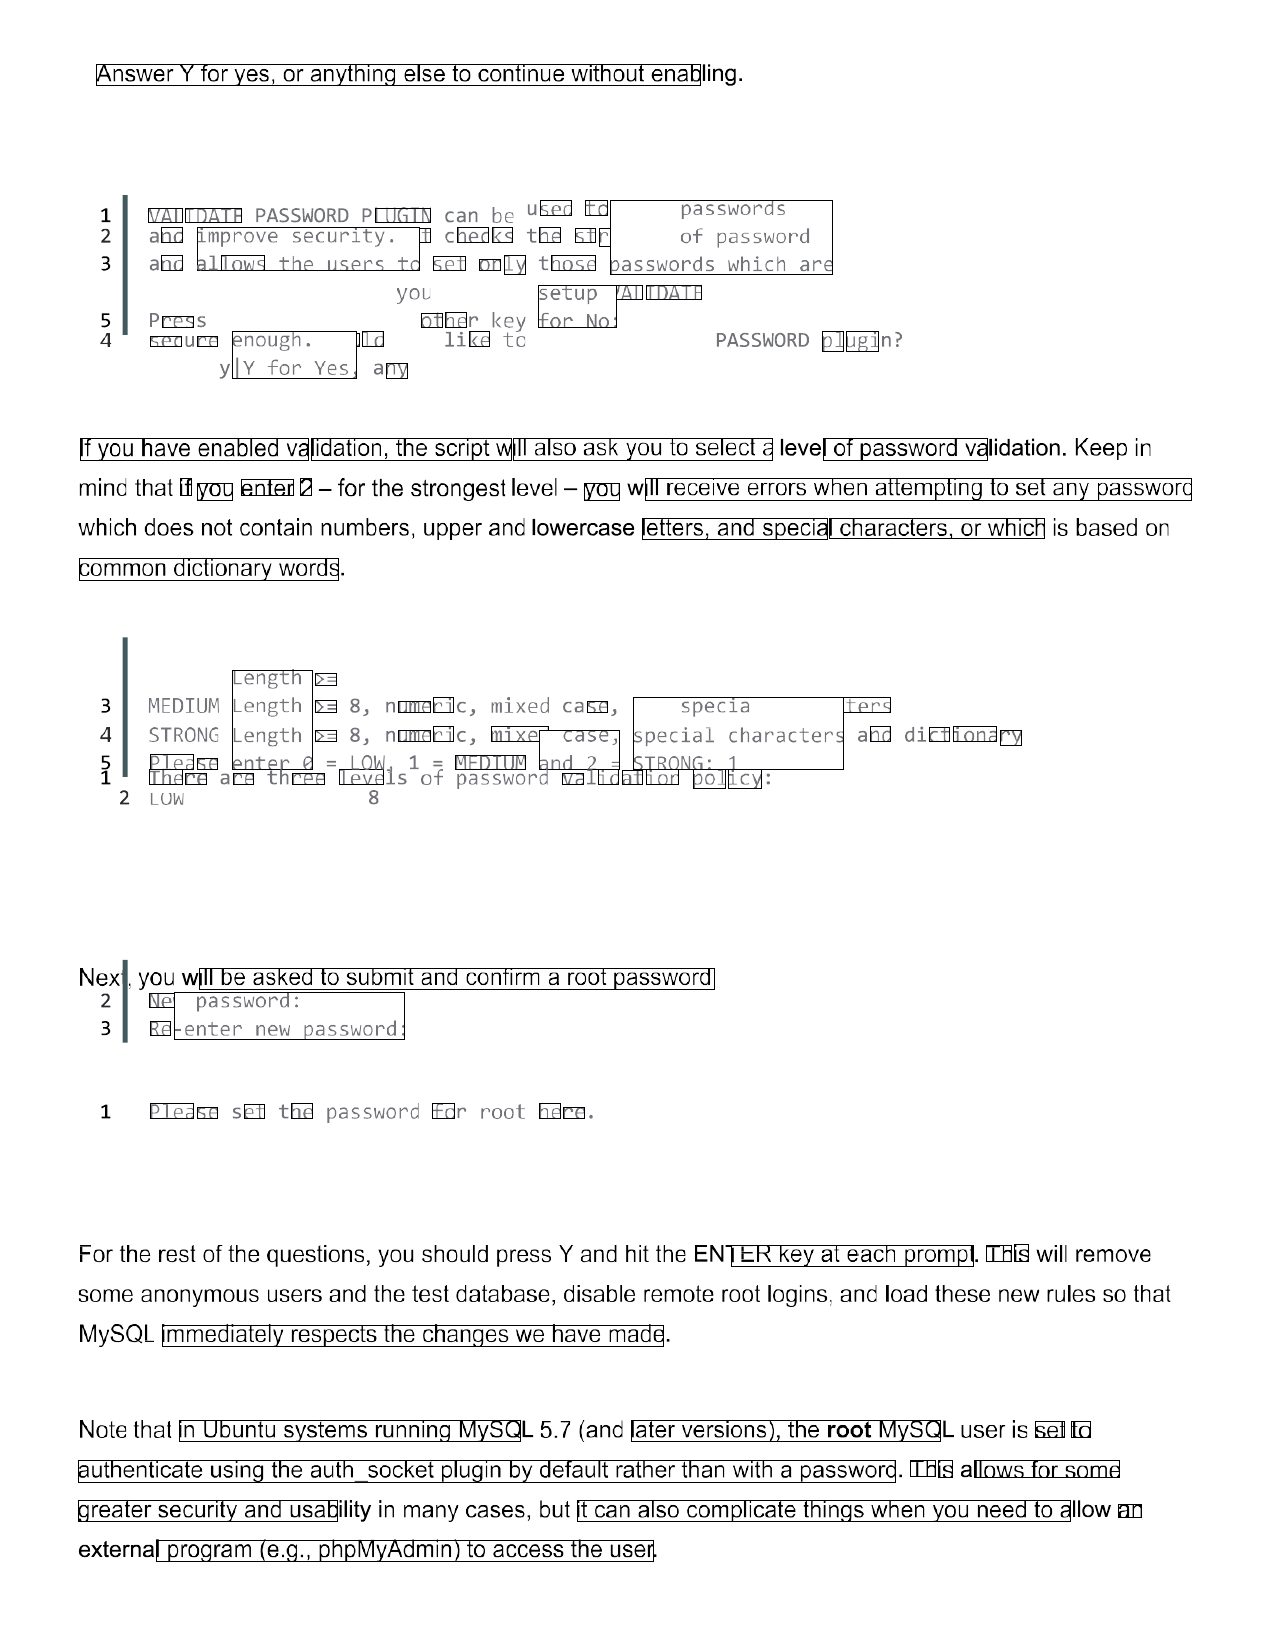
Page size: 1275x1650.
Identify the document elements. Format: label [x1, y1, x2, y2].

picture [599, 770, 618, 784]
picture [514, 439, 772, 460]
picture [611, 201, 832, 274]
picture [646, 479, 1191, 500]
picture [233, 332, 356, 378]
picture [540, 1104, 560, 1118]
picture [492, 727, 548, 741]
picture [379, 1500, 570, 1522]
picture [397, 288, 431, 304]
picture [151, 1022, 170, 1035]
picture [327, 1103, 419, 1123]
picture [433, 1104, 454, 1118]
picture [97, 65, 700, 85]
picture [585, 484, 619, 500]
picture [420, 229, 430, 242]
picture [844, 698, 890, 712]
picture [234, 774, 253, 784]
picture [180, 1421, 520, 1441]
picture [1036, 1422, 1064, 1437]
picture [588, 702, 607, 712]
picture [135, 479, 173, 496]
picture [930, 728, 949, 741]
picture [318, 478, 506, 501]
picture [198, 228, 419, 270]
picture [150, 770, 182, 784]
picture [138, 972, 174, 990]
picture [200, 969, 714, 989]
picture [151, 337, 181, 346]
picture [301, 479, 311, 495]
picture [434, 257, 465, 270]
picture [133, 1420, 172, 1438]
picture [540, 228, 560, 242]
picture [446, 313, 466, 327]
picture [316, 674, 336, 685]
picture [643, 519, 827, 539]
picture [576, 229, 595, 242]
picture [458, 228, 488, 242]
picture [1119, 1505, 1141, 1517]
picture [512, 478, 557, 496]
picture [100, 333, 112, 347]
picture [150, 994, 174, 1007]
picture [157, 1541, 653, 1561]
picture [1001, 731, 1021, 745]
picture [316, 701, 336, 712]
picture [175, 993, 404, 1039]
picture [824, 439, 987, 460]
picture [399, 731, 430, 741]
picture [470, 332, 489, 346]
picture [729, 770, 761, 788]
picture [481, 1104, 525, 1119]
picture [80, 1324, 154, 1347]
picture [434, 698, 453, 712]
picture [961, 1425, 1006, 1438]
picture [1135, 438, 1151, 456]
picture [632, 1421, 940, 1441]
picture [79, 478, 127, 496]
picture [80, 559, 338, 580]
picture [623, 771, 642, 784]
picture [186, 209, 241, 222]
picture [80, 1245, 686, 1267]
picture [954, 727, 996, 741]
picture [421, 769, 443, 785]
picture [539, 286, 616, 327]
picture [149, 727, 219, 742]
picture [422, 314, 442, 327]
picture [975, 1461, 1119, 1477]
picture [1072, 1422, 1090, 1437]
picture [987, 1246, 1011, 1261]
picture [78, 518, 525, 540]
picture [80, 968, 122, 989]
picture [456, 731, 619, 789]
picture [100, 727, 112, 742]
picture [1012, 1420, 1028, 1438]
picture [552, 256, 595, 270]
picture [1053, 518, 1169, 536]
picture [162, 228, 182, 242]
picture [540, 1421, 571, 1438]
picture [363, 332, 383, 346]
picture [312, 439, 511, 460]
picture [79, 1461, 895, 1482]
picture [151, 1104, 193, 1118]
picture [79, 1501, 337, 1521]
picture [162, 256, 182, 270]
picture [541, 201, 571, 215]
picture [634, 698, 843, 769]
picture [198, 759, 217, 769]
picture [163, 1326, 663, 1346]
picture [480, 260, 500, 270]
picture [492, 207, 514, 223]
picture [768, 1285, 832, 1307]
picture [505, 256, 525, 274]
picture [151, 755, 193, 769]
picture [242, 480, 293, 495]
picture [563, 774, 583, 784]
picture [493, 228, 512, 242]
picture [830, 519, 1044, 538]
picture [198, 337, 217, 346]
picture [149, 209, 182, 222]
picture [376, 209, 430, 222]
picture [847, 332, 878, 351]
picture [198, 484, 232, 500]
picture [886, 1285, 1171, 1302]
picture [150, 793, 184, 805]
picture [647, 286, 701, 299]
picture [80, 1420, 127, 1438]
picture [694, 770, 725, 788]
picture [148, 698, 219, 713]
picture [434, 727, 453, 741]
picture [186, 774, 206, 784]
picture [578, 1501, 1070, 1521]
picture [732, 1246, 973, 1266]
picture [911, 1461, 935, 1476]
picture [491, 697, 549, 713]
picture [617, 286, 642, 299]
picture [871, 727, 890, 741]
picture [586, 201, 607, 215]
picture [292, 1104, 312, 1118]
picture [81, 439, 308, 460]
picture [222, 256, 264, 270]
picture [316, 731, 336, 741]
picture [647, 770, 678, 784]
picture [600, 229, 610, 246]
picture [823, 332, 843, 351]
picture [399, 702, 430, 712]
picture [1076, 1249, 1151, 1262]
picture [245, 1105, 264, 1118]
picture [198, 1108, 217, 1118]
picture [233, 671, 312, 769]
picture [1075, 438, 1127, 460]
picture [78, 1285, 760, 1307]
picture [1015, 1245, 1028, 1261]
picture [181, 479, 191, 495]
picture [387, 364, 407, 378]
picture [840, 1285, 877, 1302]
picture [293, 774, 324, 784]
picture [340, 755, 393, 784]
picture [492, 312, 526, 347]
picture [163, 317, 193, 327]
picture [579, 1420, 623, 1442]
picture [1036, 1245, 1067, 1262]
picture [564, 1108, 584, 1118]
picture [939, 1461, 952, 1477]
